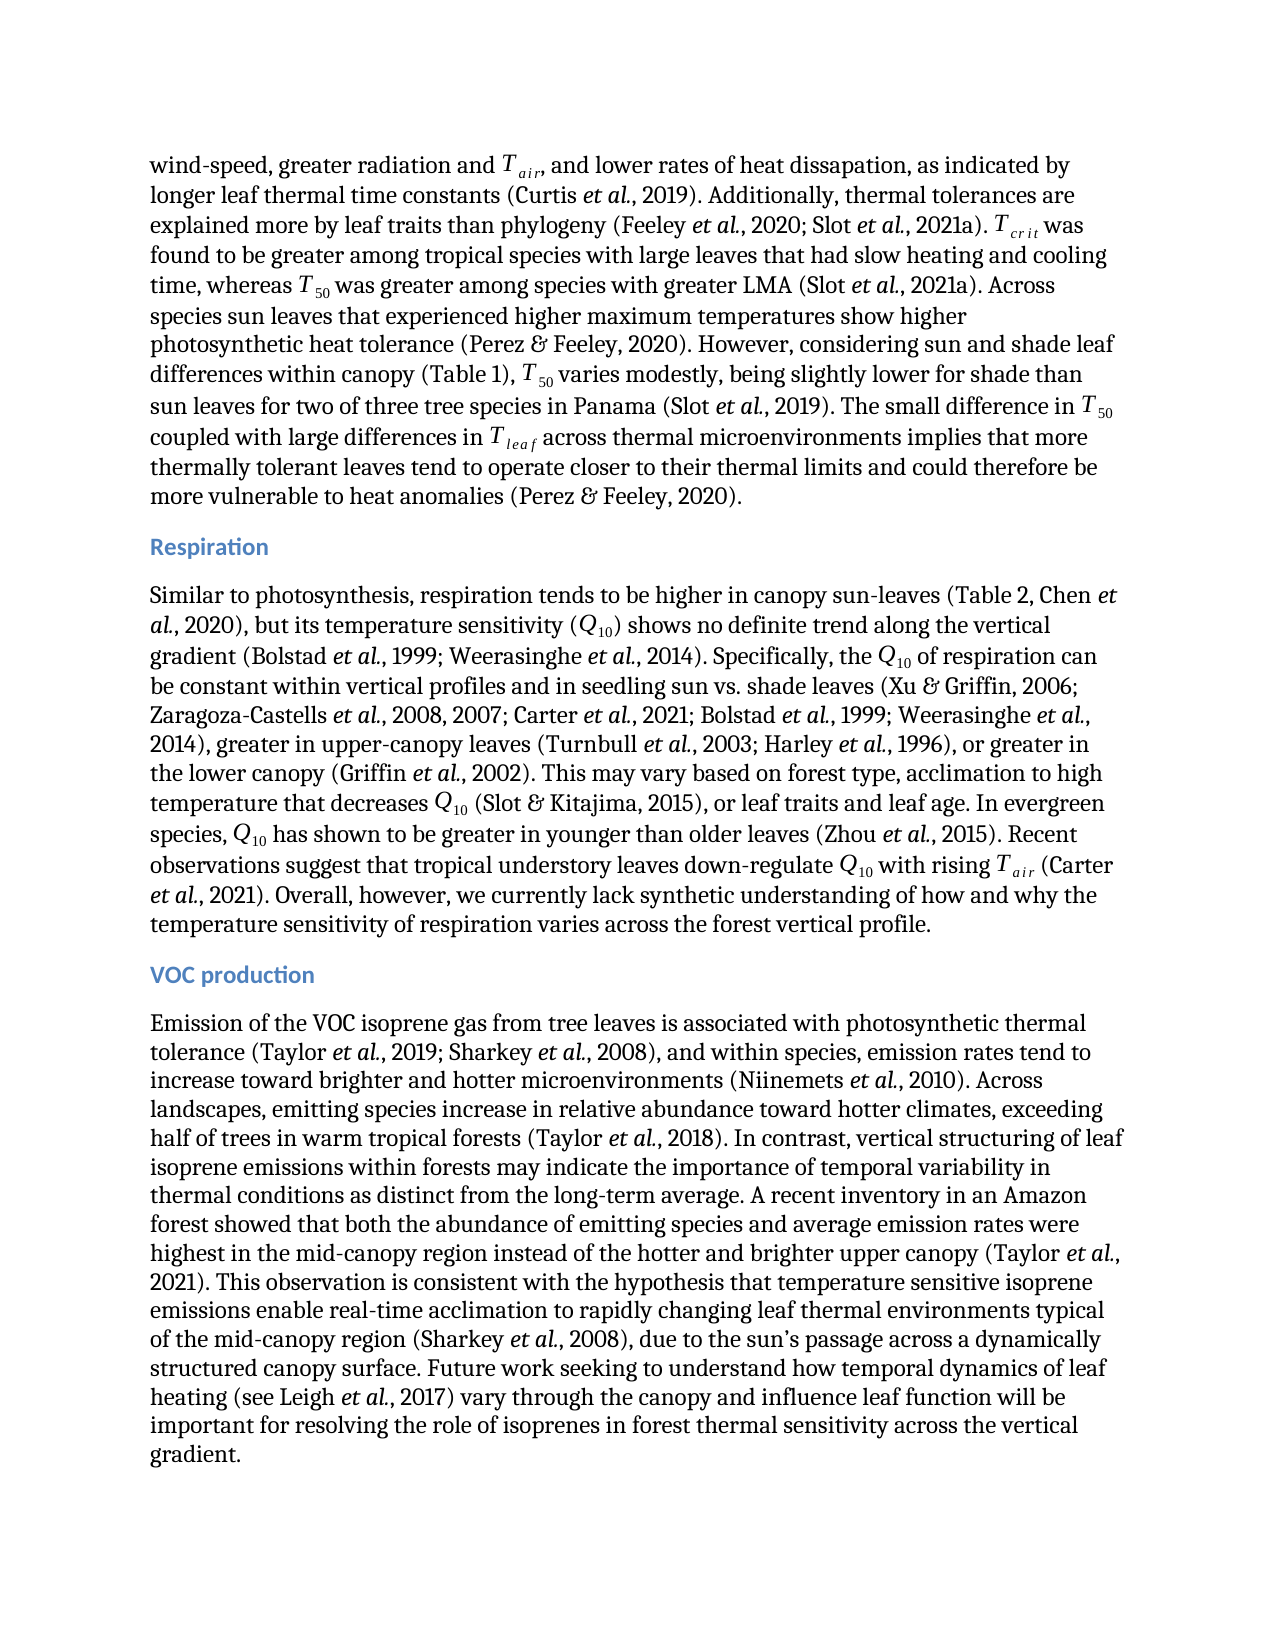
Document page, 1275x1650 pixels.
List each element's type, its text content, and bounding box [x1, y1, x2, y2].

text Emission of the VOC isoprene gas from tree leaves is associated with photosynthetic thermal tolerance (Taylor et al., 2019; Sharkey et al., 2008), and within species, emission rates tend to increase toward brighter and hotter microenvironments (Niinemets et al., 2010). Across landscapes, emitting species increase in relative abundance toward hotter climates, exceeding half of trees in warm tropical forests (Taylor et al., 2018). In contrast, vertical structuring of leaf isoprene emissions within forests may indicate the importance of temporal variability in thermal conditions as distinct from the long-term average. A recent inventory in an Amazon forest showed that both the abundance of emitting species and average emission rates were highest in the mid-canopy region instead of the hotter and brighter upper canopy (Taylor et al., 2021). This observation is consistent with the hypothesis that temperature sensitive isoprene emissions enable real-time acclimation to rapidly changing leaf thermal environments typical of the mid-canopy region (Sharkey et al., 2008), due to the sun’s passage across a dynamically structured canopy surface. Future work seeking to understand how temporal dynamics of leaf heating (see Leigh et al., 2017) vary through the canopy and influence leaf function will be important for resolving the role of isoprenes in forest thermal sensitivity across the vertical gradient. [150, 1009, 1125, 1469]
text Similar to photosynthesis, respiration tends to be higher in canopy sun-leaves (Table 2, Chen et al., 2020), but its temperature sensitivity () shows no definite trend along the vertical gradient (Bolstad et al., 1999; Weerasinghe et al., 2014). Specifically, the of respiration can be constant within vertical profiles and in seedling sun vs. shade leaves (Xu & Griffin, 2006; Zaragoza-Castells et al., 2008, 2007; Carter et al., 2021; Bolstad et al., 1999; Weerasinghe et al., 2014), greater in upper-canopy leaves (Turnbull et al., 2003; Harley et al., 1996), or greater in the lower canopy (Griffin et al., 2002). This may vary based on forest type, acclimation to high temperature that decreases (Slot & Kitajima, 2015), or leaf traits and leaf age. In evergreen species, has shown to be greater in younger than older leaves (Zhou et al., 2015). Recent observations suggest that tropical understory leaves down-regulate with rising (Carter et al., 2021). Overall, however, we currently lack synthetic understanding of how and why the temperature sensitivity of respiration varies across the forest vertical profile. [150, 581, 1125, 939]
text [150, 150, 1125, 511]
subtitle Respiration [150, 531, 1125, 562]
subtitle VOC production [150, 959, 1125, 990]
